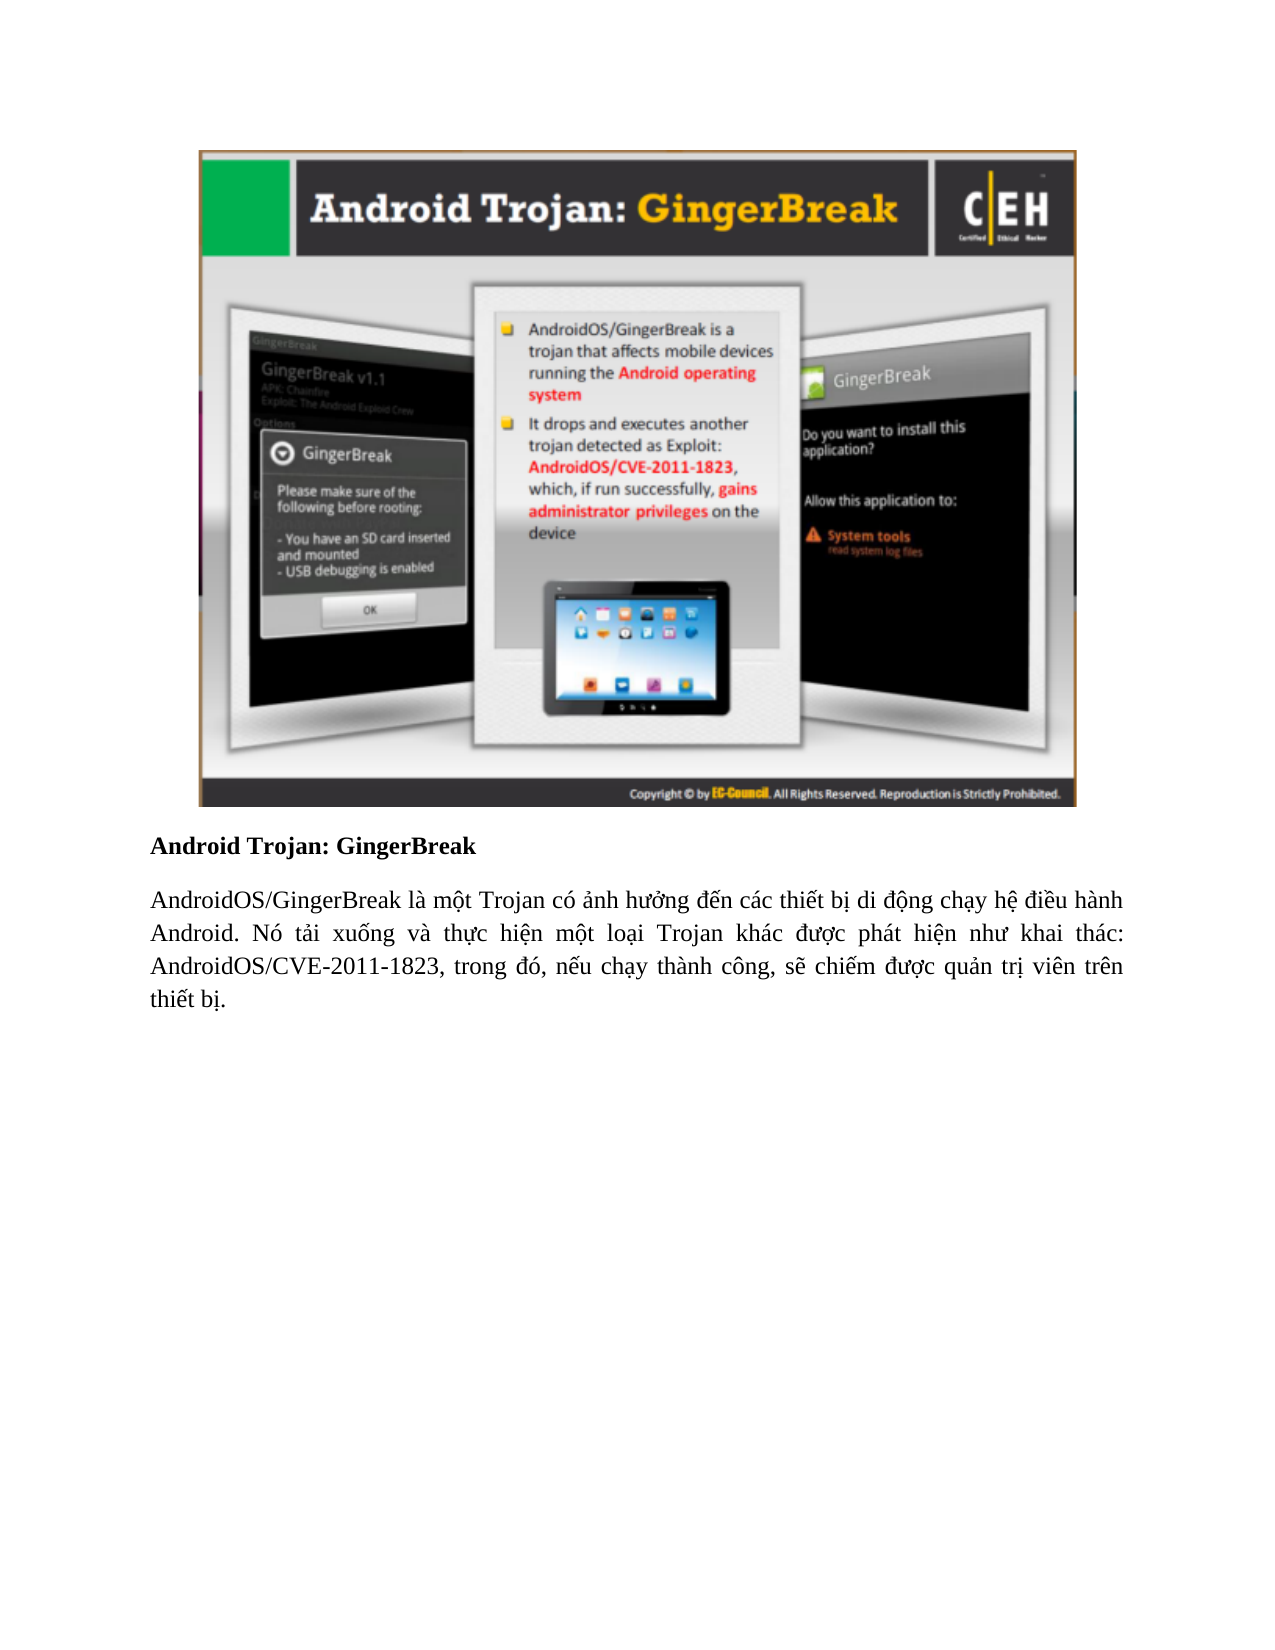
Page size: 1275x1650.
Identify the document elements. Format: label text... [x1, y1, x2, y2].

picture [198, 150, 1077, 807]
text Android Trojan: GingerBreak [150, 831, 1125, 860]
text AndroidOS/GingerBreak là một Trojan có ảnh hưởng đến các thiết bị di động chạy hệ điều hành Android. Nó tải xuống và thực hiện một loại Trojan khác được phát hiện như khai thác: AndroidOS/CVE-2011-1823, trong đó, nếu chạy thành công, sẽ chiếm được quản trị viên trên thiết bị. [150, 885, 1125, 1013]
